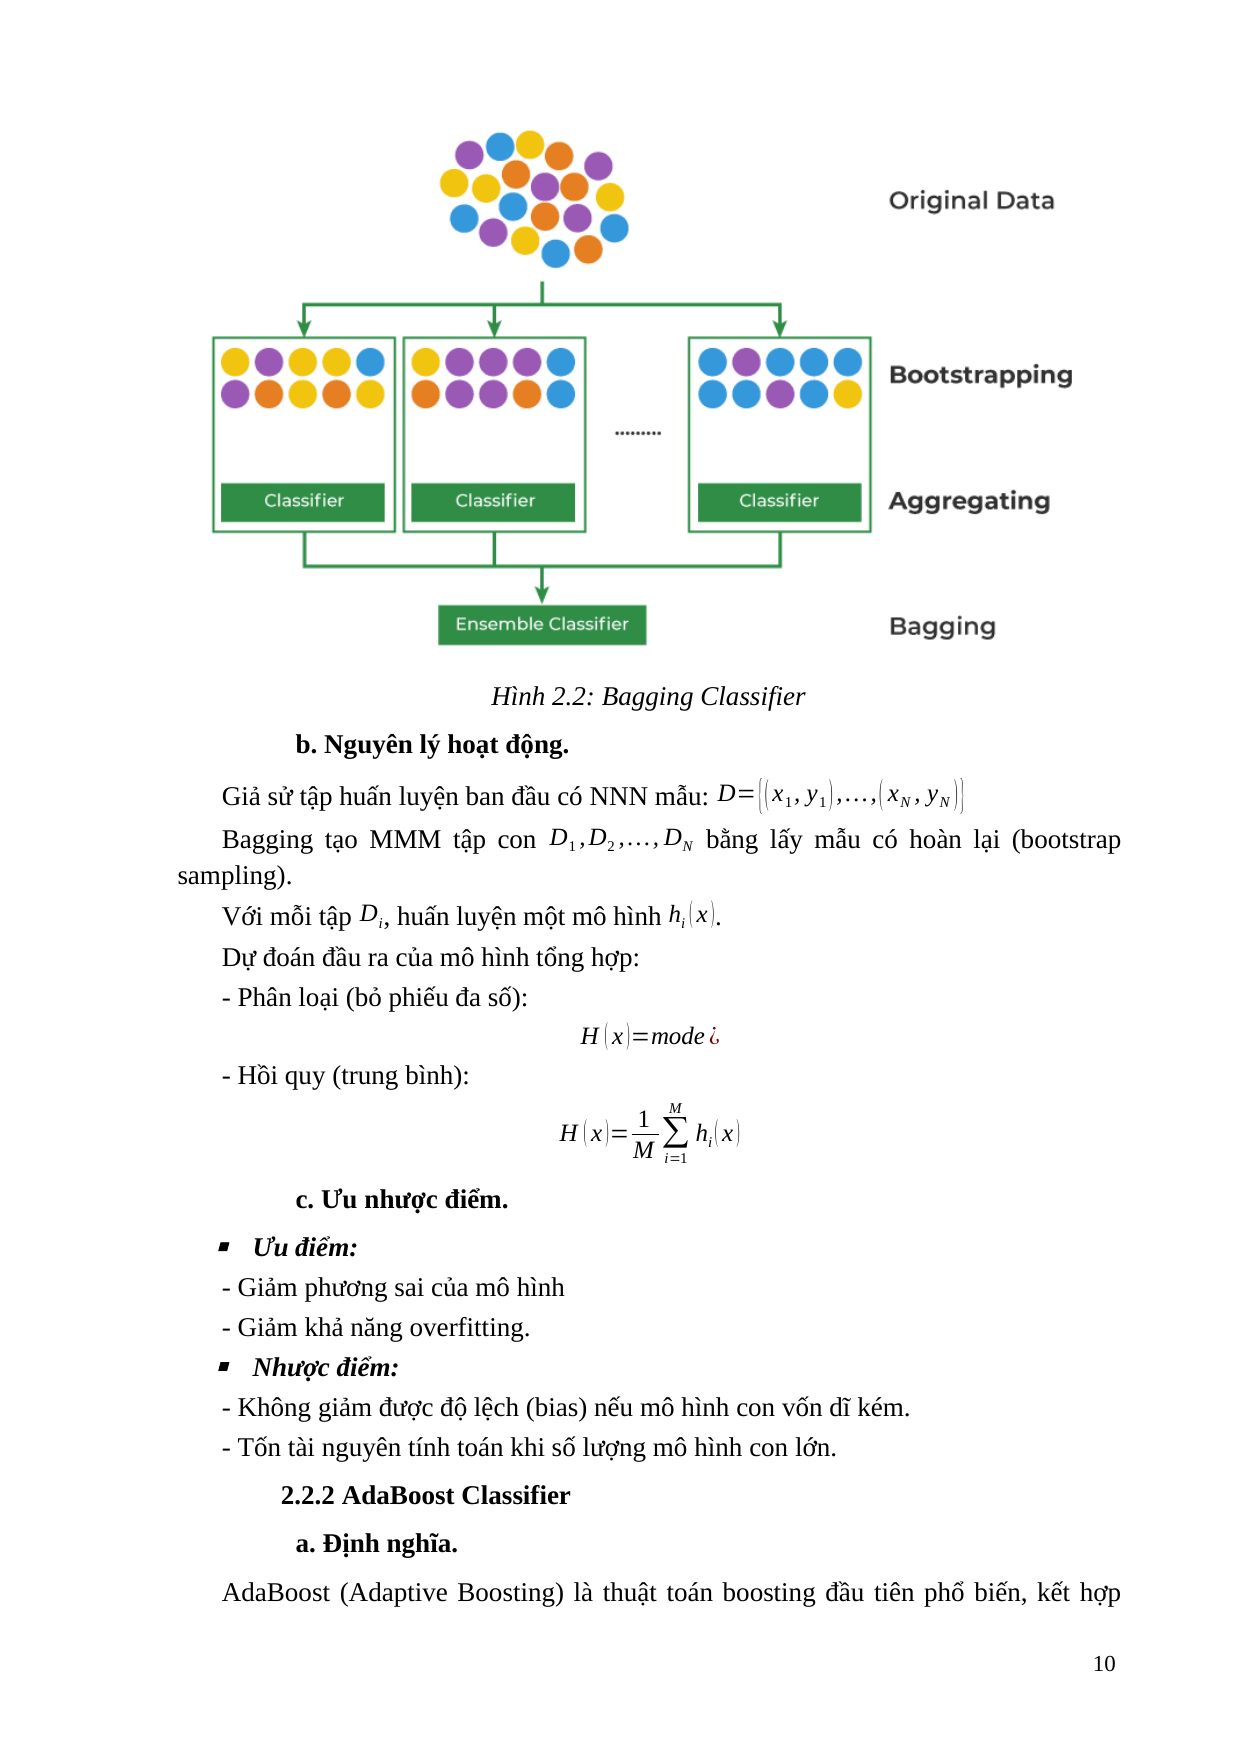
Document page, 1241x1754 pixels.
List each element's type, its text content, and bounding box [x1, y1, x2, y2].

text Với mỗi tập ​, huấn luyện một mô hình . [177, 899, 1122, 932]
text - Phân loại (bỏ phiếu đa số): [177, 981, 1122, 1012]
text - Hồi quy (trung bình): [177, 1059, 1122, 1090]
text - Tốn tài nguyên tính toán khi số lượng mô hình con lớn. [177, 1431, 1122, 1462]
list Nhược điểm: [215, 1351, 1122, 1382]
text Giả sử tập huấn luyện ban đầu có NNN mẫu: [177, 776, 1122, 815]
text - Giảm khả năng overfitting. [177, 1311, 1122, 1342]
text Dự đoán đầu ra của mô hình tổng hợp: [177, 941, 1122, 972]
text Bagging tạo MMM tập con bằng lấy mẫu có hoàn lại (bootstrap sampling). [177, 823, 1122, 891]
subtitle b. Nguyên lý hoạt động. [295, 728, 1122, 759]
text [177, 1576, 1122, 1607]
subtitle 2.2.2 AdaBoost Classifier [281, 1479, 1122, 1510]
text Hình 2.2: Bagging Classifier [177, 680, 1122, 711]
text - Không giảm được độ lệch (bias) nếu mô hình con vốn dĩ kém. [177, 1391, 1122, 1422]
picture [177, 118, 1123, 664]
list Ưu điểm: [215, 1231, 1122, 1262]
text - Giảm phương sai của mô hình [177, 1271, 1122, 1302]
subtitle c. Ưu nhược điểm. [295, 1183, 1122, 1214]
text a. Định nghĩa. [295, 1527, 1122, 1558]
